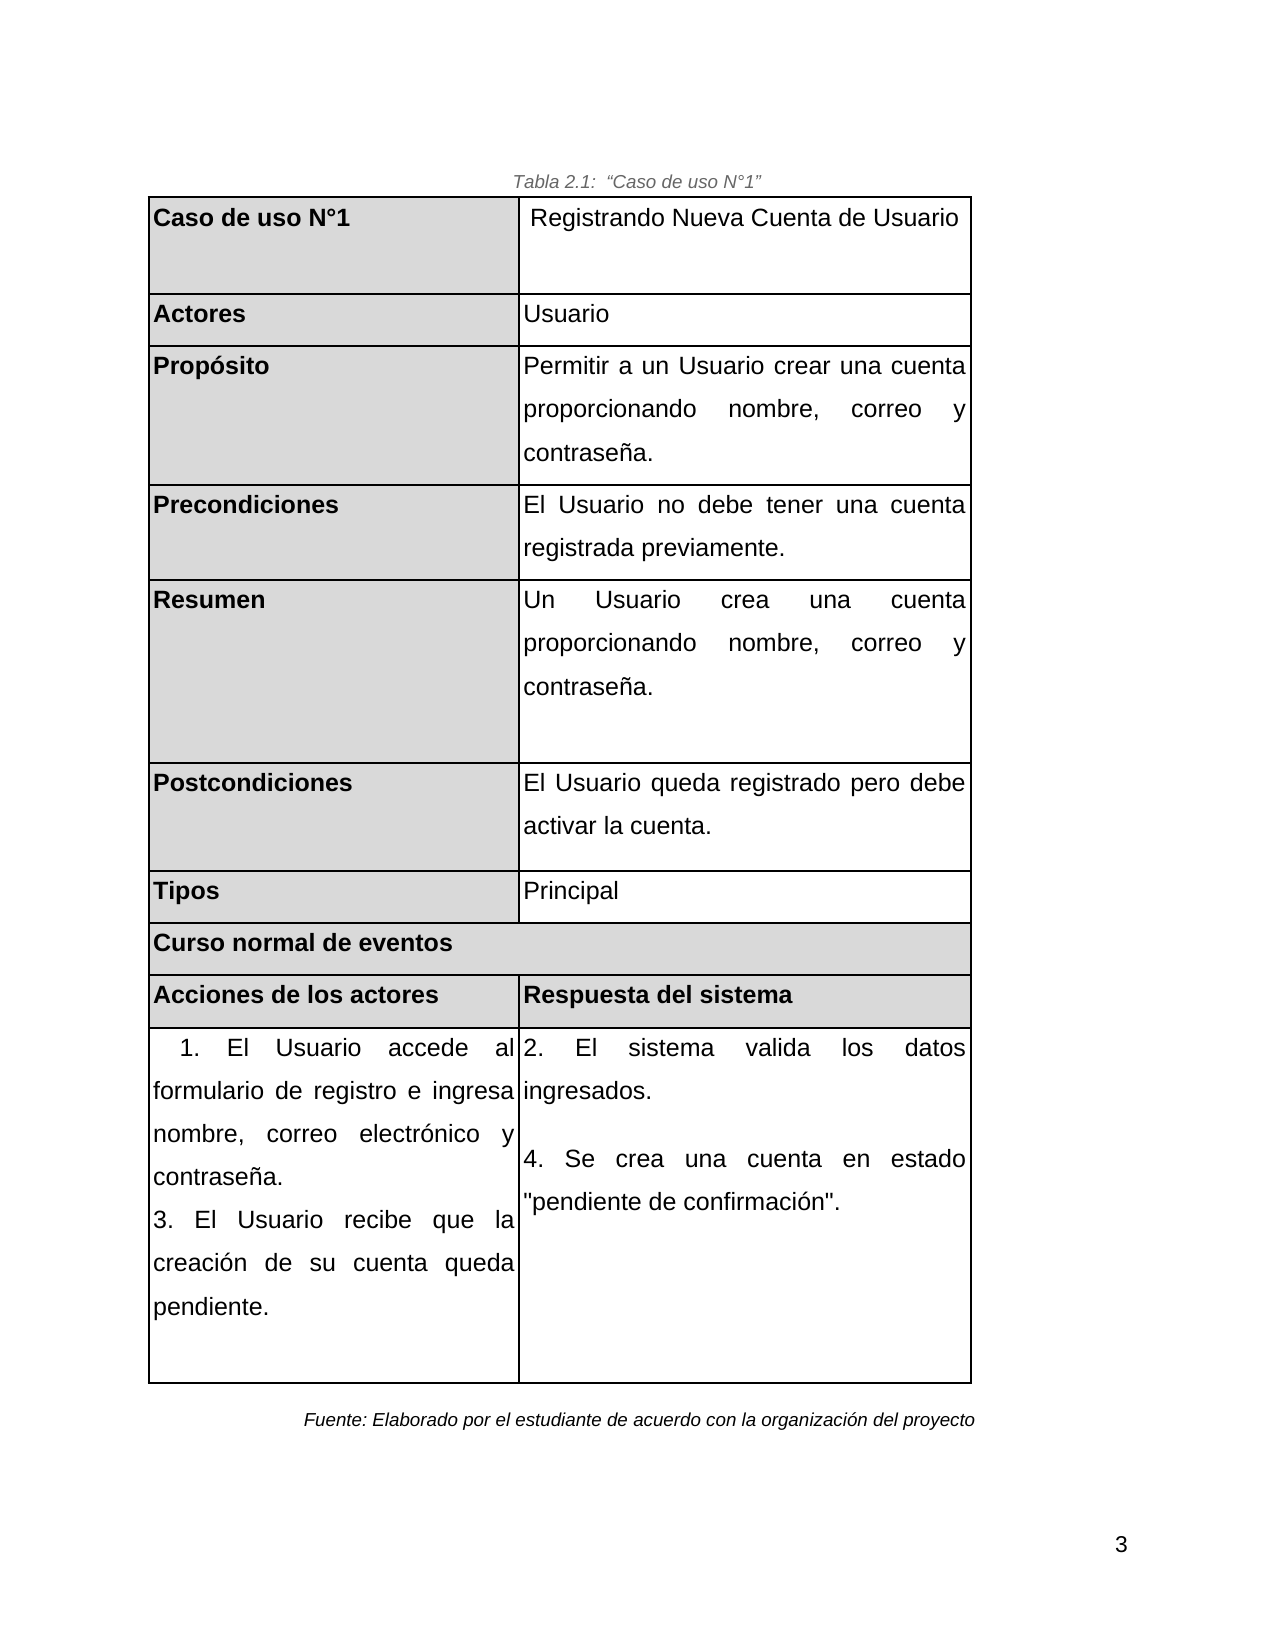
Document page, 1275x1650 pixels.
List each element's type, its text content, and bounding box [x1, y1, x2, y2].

table_cell El Usuario no debe tener una cuenta registrada previamente. [520, 486, 970, 579]
table_cell Actores [150, 295, 518, 345]
table_cell Un Usuario crea una cuenta proporcionando nombre, correo y contraseña. [520, 581, 970, 762]
table_cell Usuario [520, 295, 970, 345]
table_cell Precondiciones [150, 486, 518, 579]
table_cell Curso normal de eventos [150, 924, 970, 974]
subtitle Tabla 2.1: “Caso de uso N°1” [148, 171, 1127, 192]
table_cell Principal [520, 872, 970, 922]
table_header Caso de uso N°1 [150, 198, 518, 293]
table_header Registrando Nueva Cuenta de Usuario [520, 198, 970, 293]
table_cell Propósito [150, 347, 518, 484]
text Fuente: Elaborado por el estudiante de acuerdo con la organización del proyecto [148, 1409, 1127, 1431]
table_cell Respuesta del sistema [520, 976, 970, 1027]
table_cell El Usuario queda registrado pero debe activar la cuenta. [520, 764, 970, 870]
table_cell Postcondiciones [150, 764, 518, 870]
table_cell 1. El Usuario accede al formulario de registro e ingresa nombre, correo electrónico y contraseña. 3. El Usuario recibe que la creación de su cuenta queda pendiente. [150, 1029, 518, 1382]
table_cell 2. El sistema valida los datos ingresados. 4. Se crea una cuenta en estado "pendiente de confirmación". [520, 1029, 970, 1382]
table_cell Acciones de los actores [150, 976, 518, 1027]
table_cell Resumen [150, 581, 518, 762]
table_cell Permitir a un Usuario crear una cuenta proporcionando nombre, correo y contraseña. [520, 347, 970, 484]
table_cell Tipos [150, 872, 518, 922]
